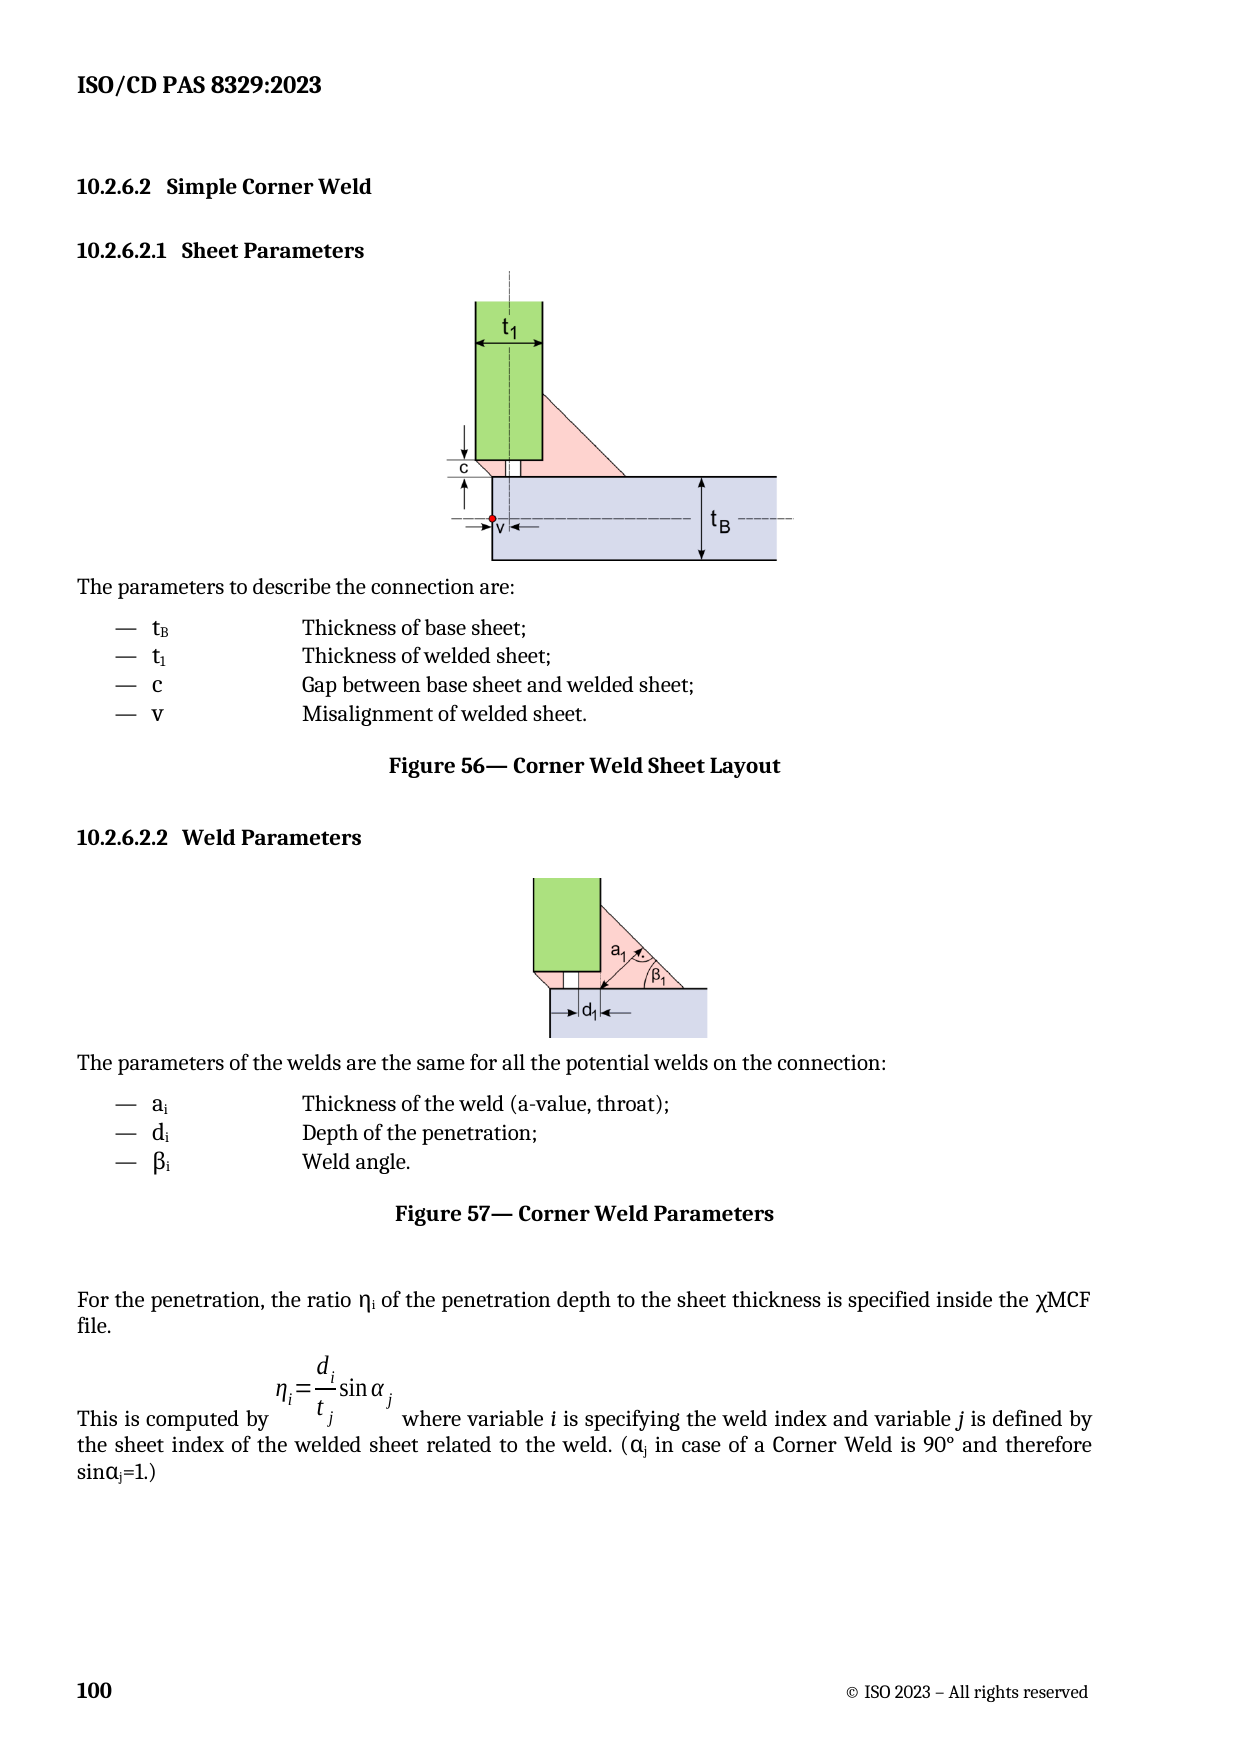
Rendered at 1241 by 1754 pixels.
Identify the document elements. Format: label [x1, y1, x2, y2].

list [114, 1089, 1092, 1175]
picture [532, 878, 708, 1038]
picture [446, 271, 794, 561]
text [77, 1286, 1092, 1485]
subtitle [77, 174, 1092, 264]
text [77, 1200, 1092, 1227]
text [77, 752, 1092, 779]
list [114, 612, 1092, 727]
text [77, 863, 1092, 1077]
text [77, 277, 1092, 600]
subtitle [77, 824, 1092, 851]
